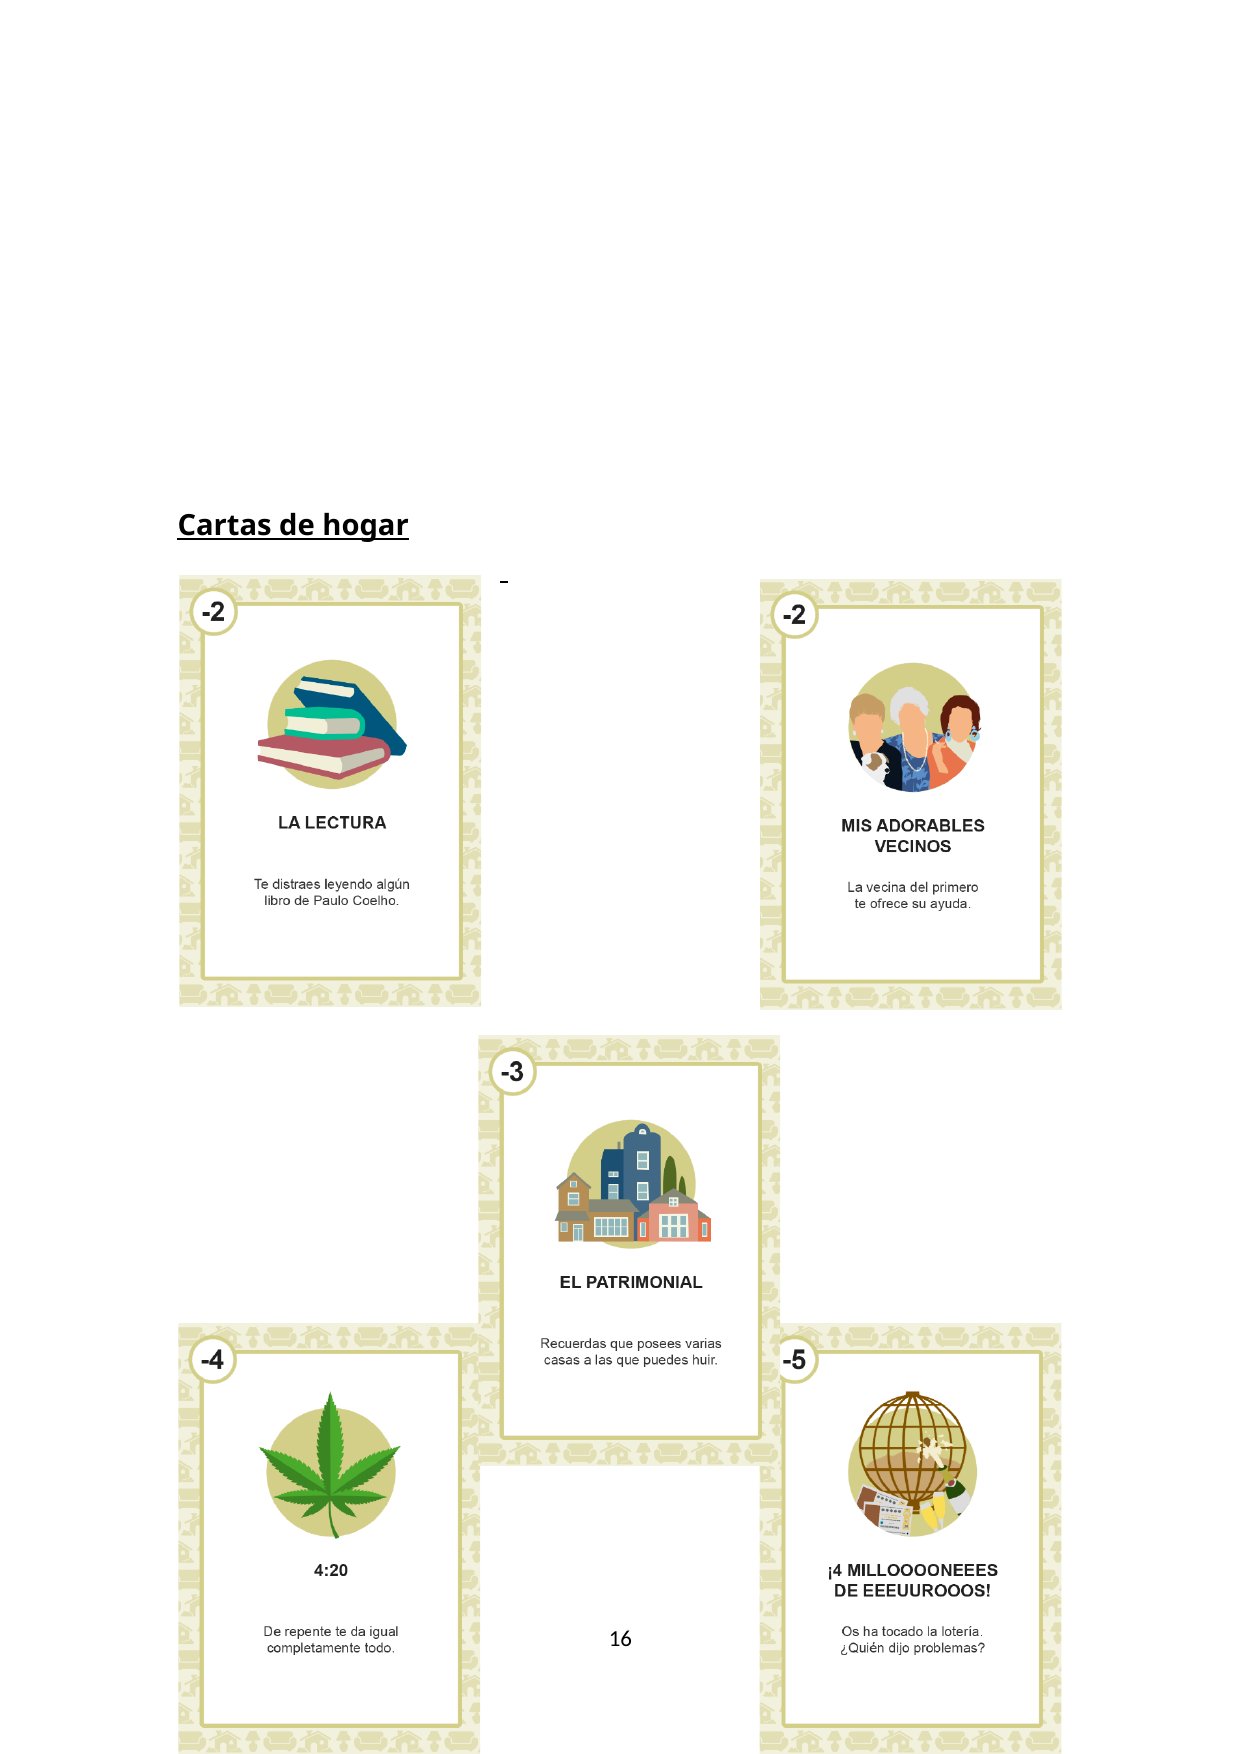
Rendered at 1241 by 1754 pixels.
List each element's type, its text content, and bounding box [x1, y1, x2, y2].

subtitle Cartas de hogar [177, 504, 1063, 544]
picture [0, 357, 1241, 1754]
